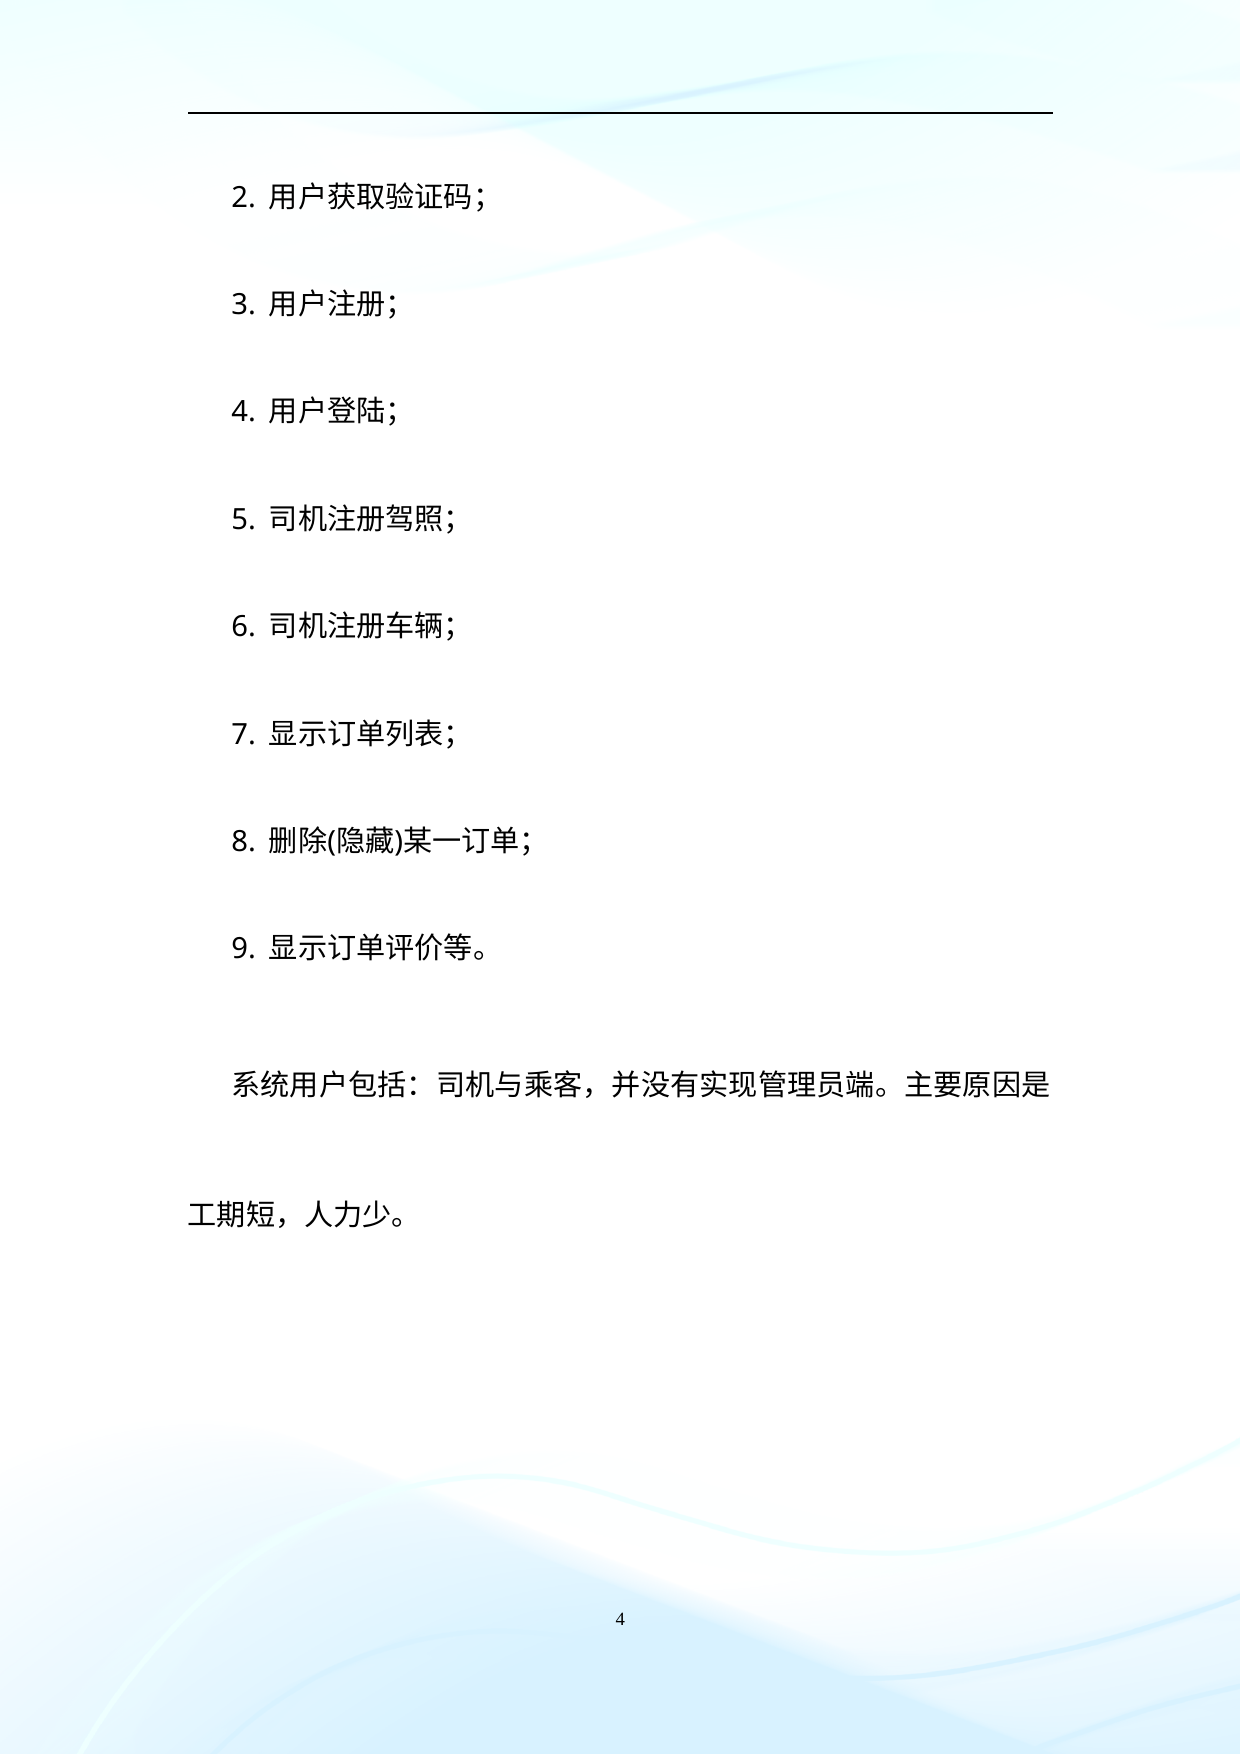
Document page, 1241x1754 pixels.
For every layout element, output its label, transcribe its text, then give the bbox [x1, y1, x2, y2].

list 用户登陆； [231, 377, 1053, 442]
list 用户获取验证码； [231, 162, 1053, 227]
list 删除(隐藏)某一订单； [231, 806, 1053, 871]
list 显示订单评价等。 [231, 914, 1053, 979]
list 显示订单列表； [231, 699, 1053, 764]
list 用户注册； [231, 269, 1053, 334]
list 司机注册车辆； [231, 592, 1053, 657]
text 系统用户包括：司机与乘客，并没有实现管理员端。主要原因是工期短，人力少。 [187, 1050, 1053, 1245]
list 司机注册驾照； [231, 484, 1053, 549]
